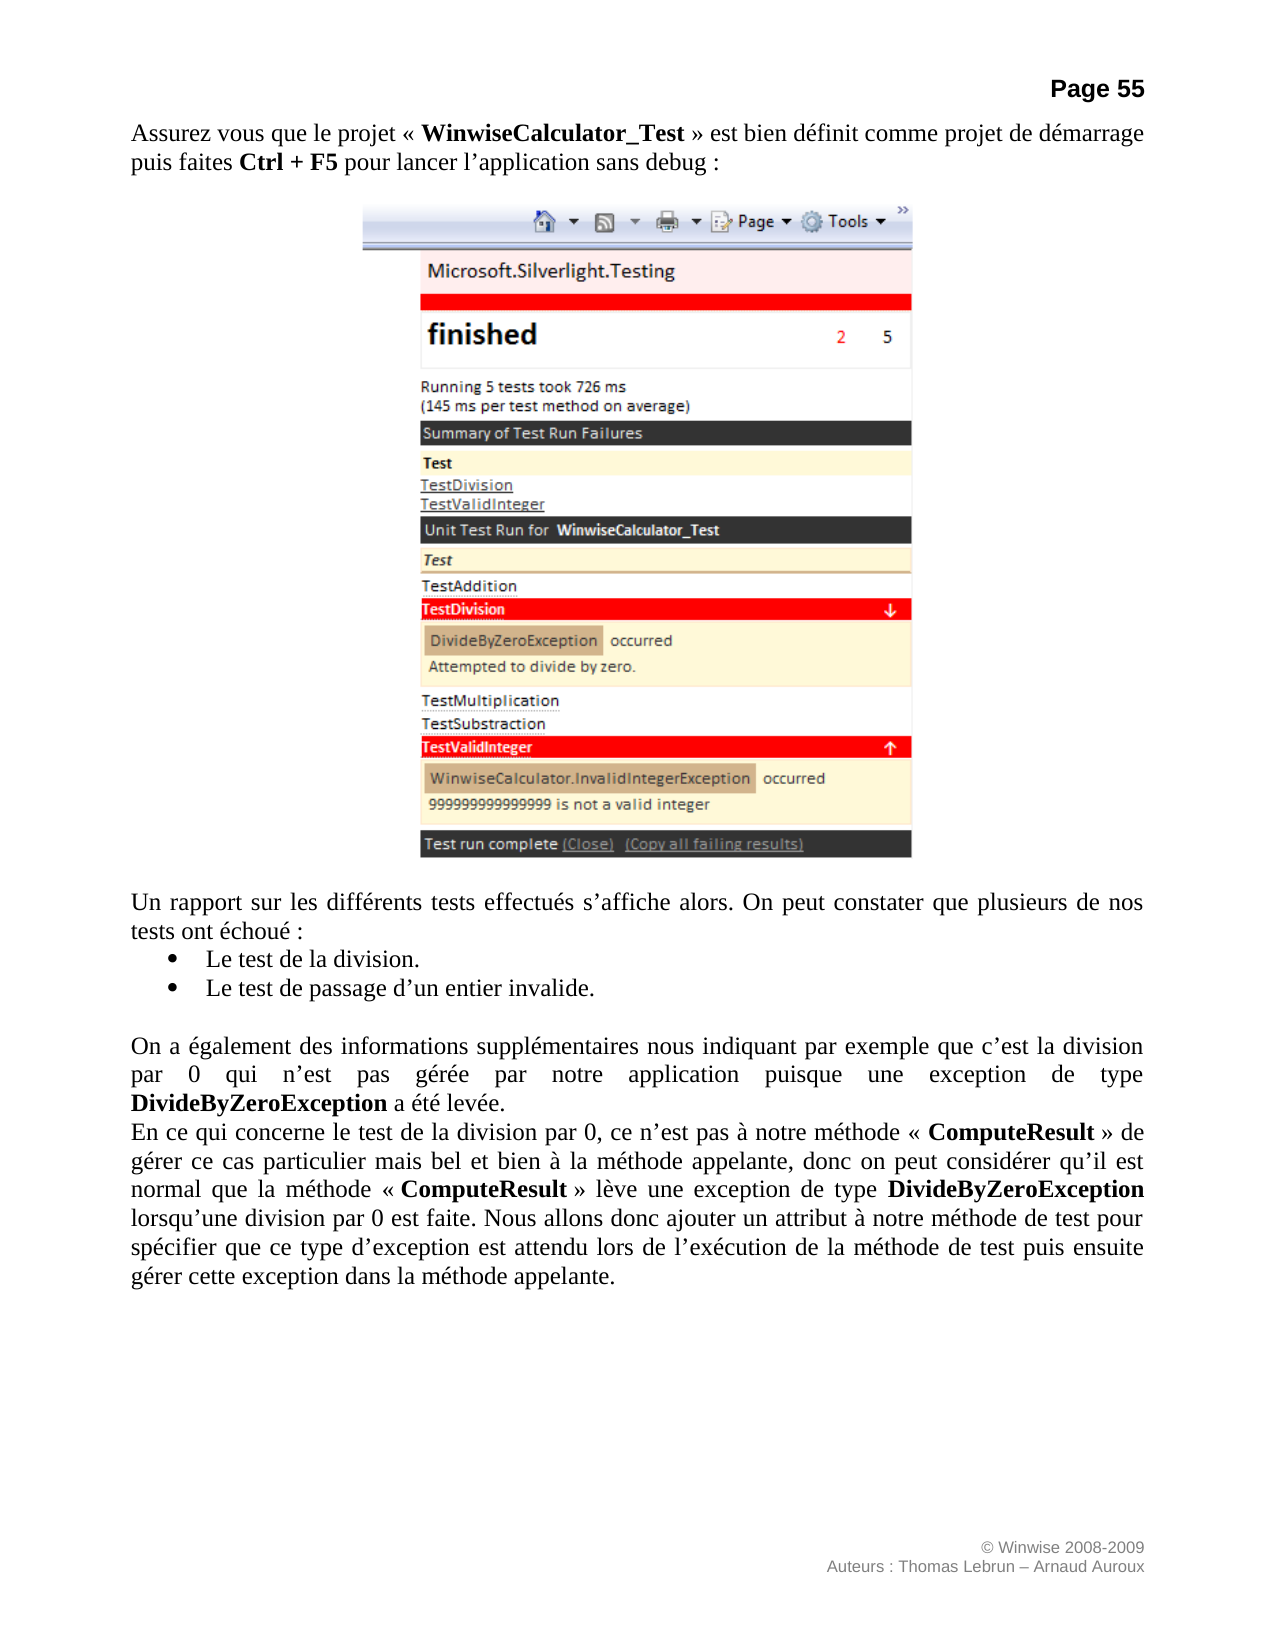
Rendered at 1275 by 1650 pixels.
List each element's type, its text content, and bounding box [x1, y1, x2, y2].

text Assurez vous que le projet « WinwiseCalculator_Test » est bien définit comme projet de démarrage puis faites Ctrl + F5 pour lancer l’application sans debug : [131, 118, 1144, 176]
list Le test de la division. [168, 944, 1144, 973]
picture [362, 204, 913, 859]
text On a également des informations supplémentaires nous indiquant par exemple que c’est la division par 0 qui n’est pas gérée par notre application puisque une exception de type DivideByZeroException a été levée. [131, 1031, 1144, 1117]
text En ce qui concerne le test de la division par 0, ce n’est pas à notre méthode « ComputeResult » de gérer ce cas particulier mais bel et bien à la méthode appelante, donc on peut considérer qu’il est normal que la méthode « ComputeResult » lève une exception de type DivideByZeroException lorsqu’une division par 0 est faite. Nous allons donc ajouter un attribut à notre méthode de test pour spécifier que ce type d’exception est attendu lors de l’exécution de la méthode de test puis ensuite gérer cette exception dans la méthode appelante. [131, 1117, 1144, 1289]
list Le test de passage d’un entier invalide. [168, 973, 1144, 1002]
text Un rapport sur les différents tests effectués s’affiche alors. On peut constater que plusieurs de nos tests ont échoué : [131, 887, 1144, 944]
